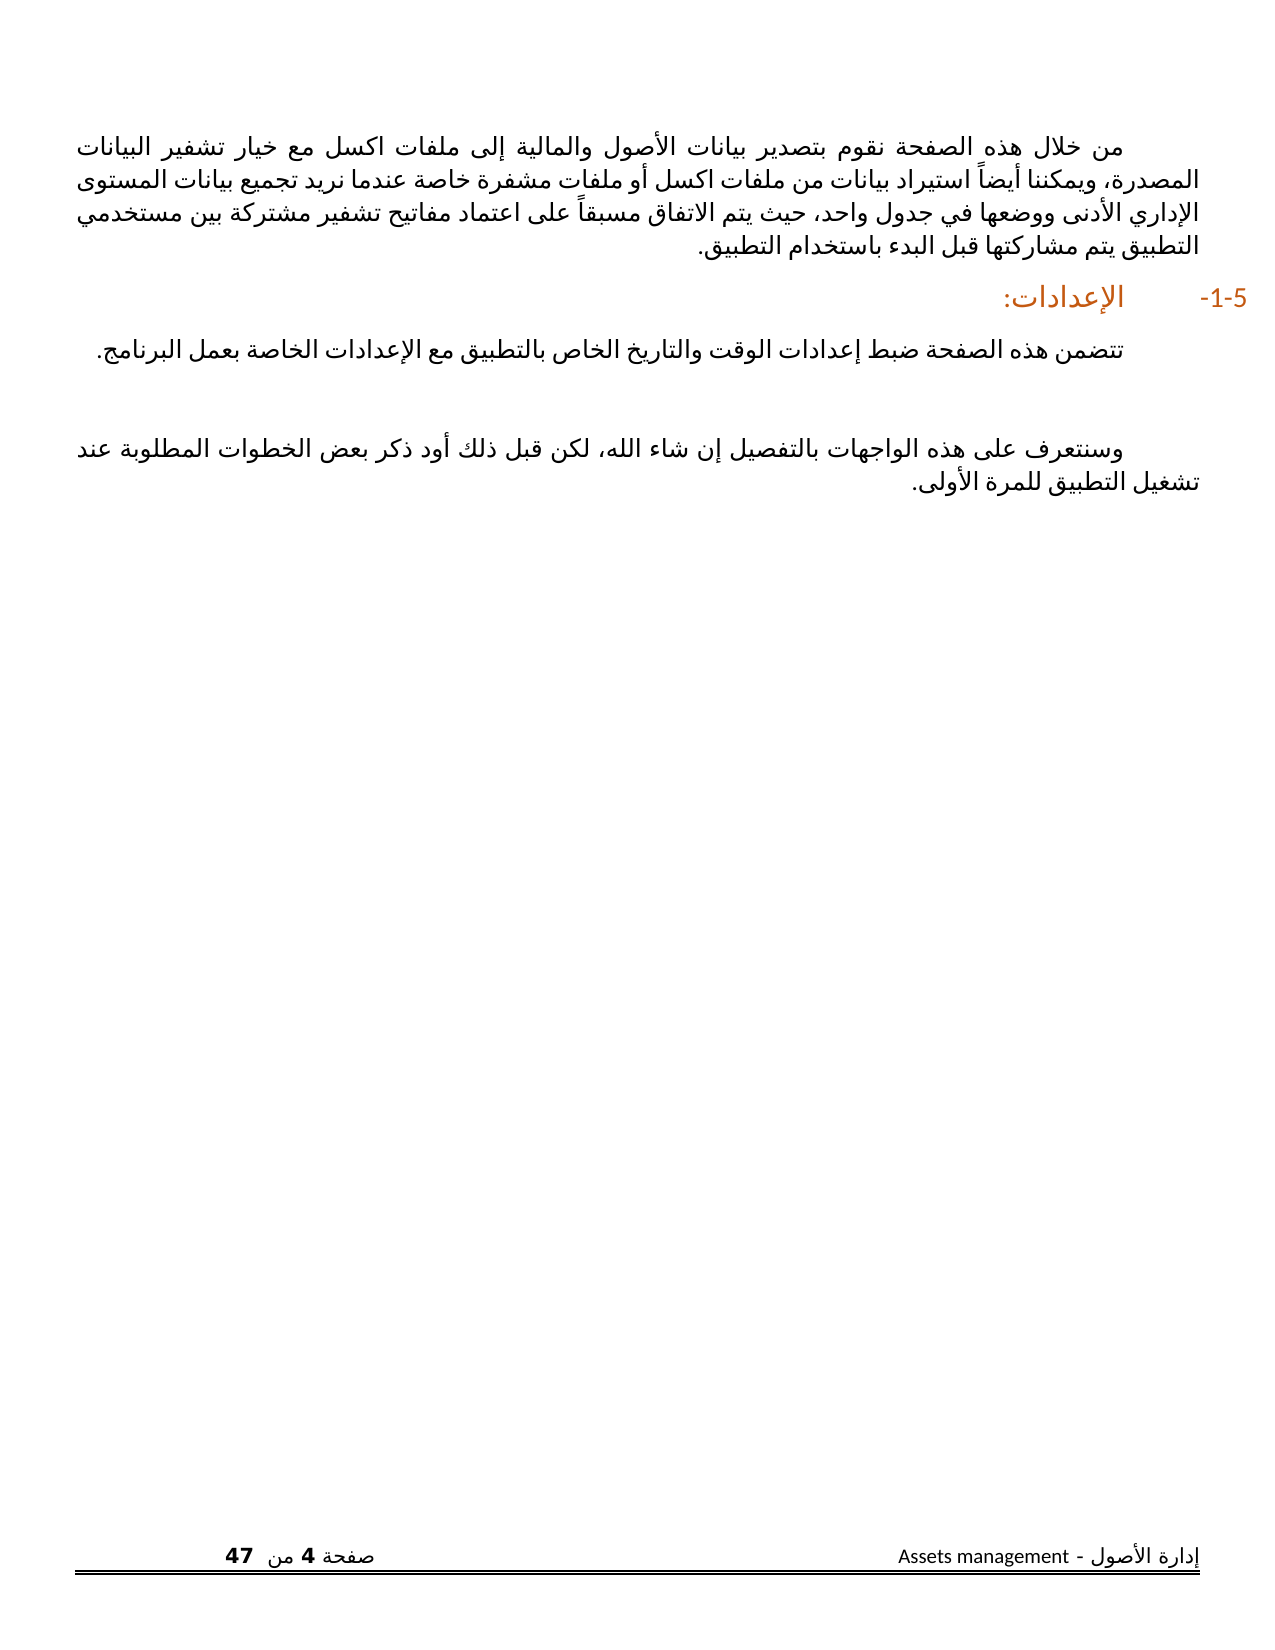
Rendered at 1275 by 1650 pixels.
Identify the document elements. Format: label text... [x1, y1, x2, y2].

subtitle الإعدادات: [75, 279, 1200, 315]
text وسنتعرف على هذه الواجهات بالتفصيل إن شاء الله، لكن قبل ذلك أود ذكر بعض الخطوات المطلوبة عند تشغيل التطبيق للمرة الأولى. [75, 434, 1200, 497]
text من خلال هذه الصفحة نقوم بتصدير بيانات الأصول والمالية إلى ملفات اكسل مع خيار تشفير البيانات المصدرة، ويمكننا أيضاً استيراد بيانات من ملفات اكسل أو ملفات مشفرة خاصة عندما نريد تجميع بيانات المستوى الإداري الأدنى ووضعها في جدول واحد، حيث يتم الاتفاق مسبقاً على اعتماد مفاتيح تشفير مشتركة بين مستخدمي التطبيق يتم مشاركتها قبل البدء باستخدام التطبيق. [75, 131, 1200, 260]
text تتضمن هذه الصفحة ضبط إعدادات الوقت والتاريخ الخاص بالتطبيق مع الإعدادات الخاصة بعمل البرنامج. [75, 334, 1200, 365]
